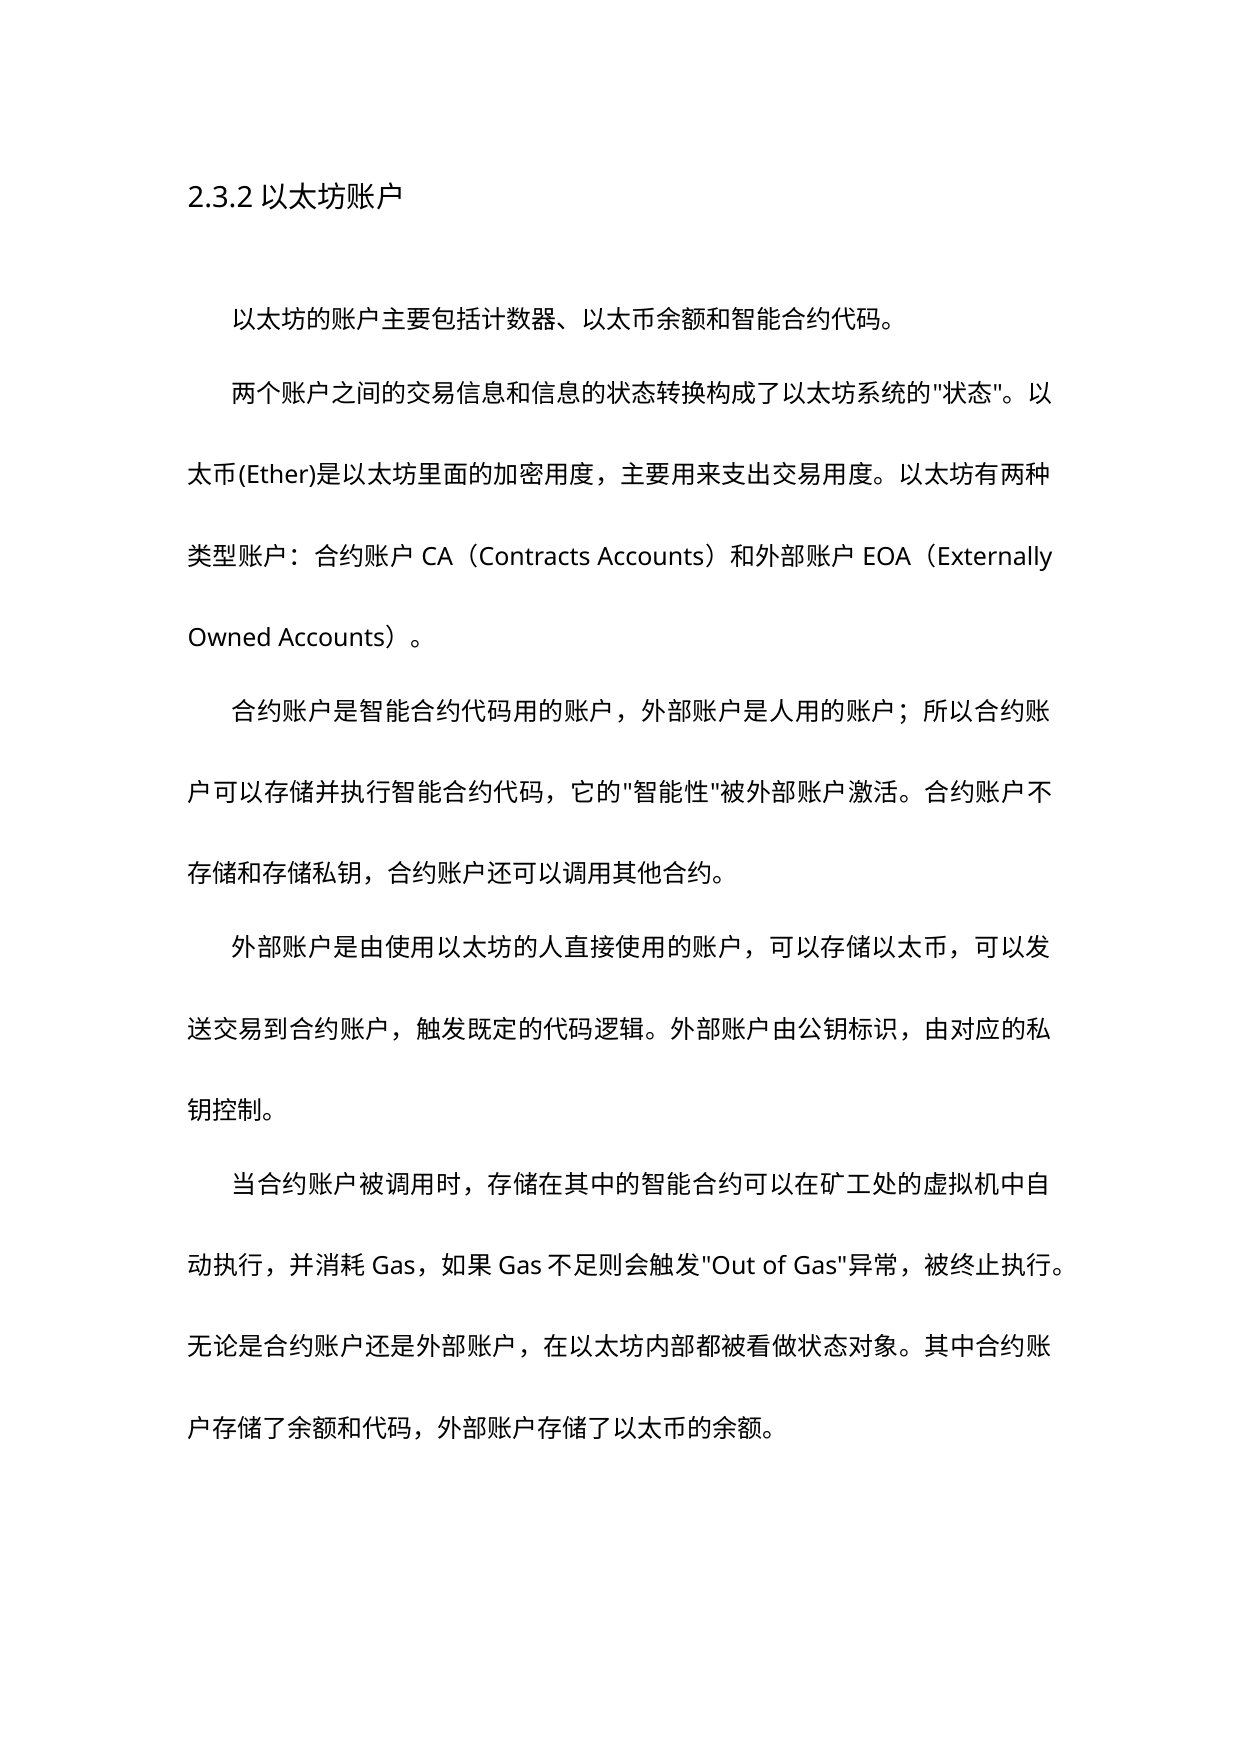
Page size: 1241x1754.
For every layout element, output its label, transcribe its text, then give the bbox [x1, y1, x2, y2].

text 以太坊的账户主要包括计数器、以太币余额和智能合约代码。 [187, 285, 1053, 350]
text 外部账户是由使用以太坊的人直接使用的账户，可以存储以太币，可以发送交易到合约账户，触发既定的代码逻辑。外部账户由公钥标识，由对应的私钥控制。 [187, 913, 1053, 1141]
text 合约账户是智能合约代码用的账户，外部账户是人用的账户；所以合约账户可以存储并执行智能合约代码，它的"智能性"被外部账户激活。合约账户不存储和存储私钥，合约账户还可以调用其他合约。 [187, 677, 1053, 904]
text 两个账户之间的交易信息和信息的状态转换构成了以太坊系统的"状态"。以太币(Ether)是以太坊里面的加密用度，主要用来支出交易用度。以太坊有两种类型账户：合约账户CA（Contracts Accounts）和外部账户EOA（Externally Owned Accounts）。 [187, 359, 1053, 668]
text 当合约账户被调用时，存储在其中的智能合约可以在矿工处的虚拟机中自动执行，并消耗Gas，如果Gas不足则会触发"Out of Gas"异常，被终止执行。无论是合约账户还是外部账户，在以太坊内部都被看做状态对象。其中合约账户存储了余额和代码，外部账户存储了以太币的余额。 [187, 1150, 1053, 1459]
subtitle 2.3.2以太坊账户 [187, 162, 1053, 227]
